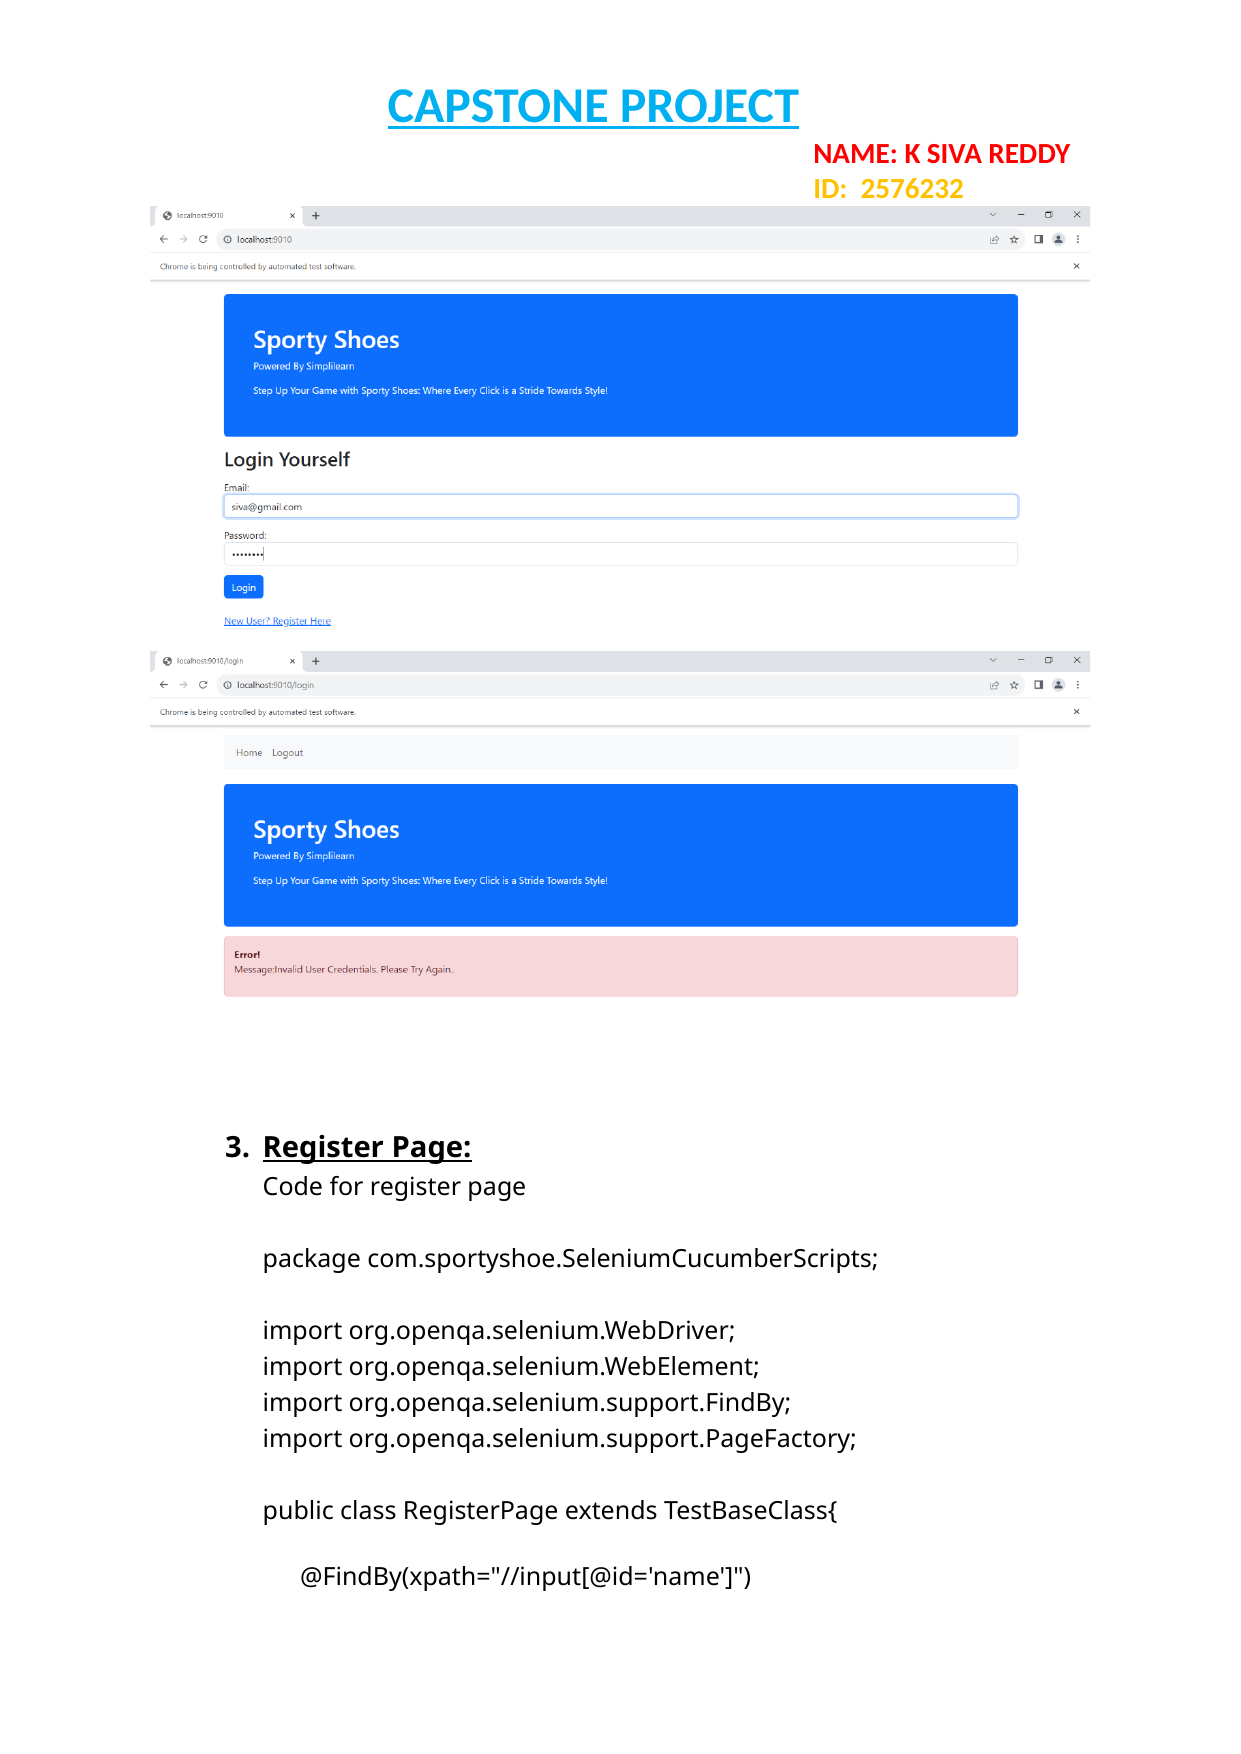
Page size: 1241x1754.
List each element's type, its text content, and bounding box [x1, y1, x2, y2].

picture [150, 651, 1091, 1055]
list import org.openqa.selenium.support.PageFactory; [262, 1421, 1090, 1455]
list Code for register page [262, 1169, 1090, 1203]
list @FindBy(xpath="//input[@id='name']") [262, 1559, 1090, 1593]
list public class RegisterPage extends TestBaseClass{ [262, 1493, 1090, 1527]
list import org.openqa.selenium.WebDriver; [262, 1313, 1090, 1347]
picture [150, 206, 1091, 650]
list Register Page: [225, 1127, 1090, 1166]
list import org.openqa.selenium.support.FindBy; [262, 1385, 1090, 1419]
list import org.openqa.selenium.WebElement; [262, 1349, 1090, 1383]
list package com.sportyshoe.SeleniumCucumberScripts; [262, 1241, 1090, 1275]
